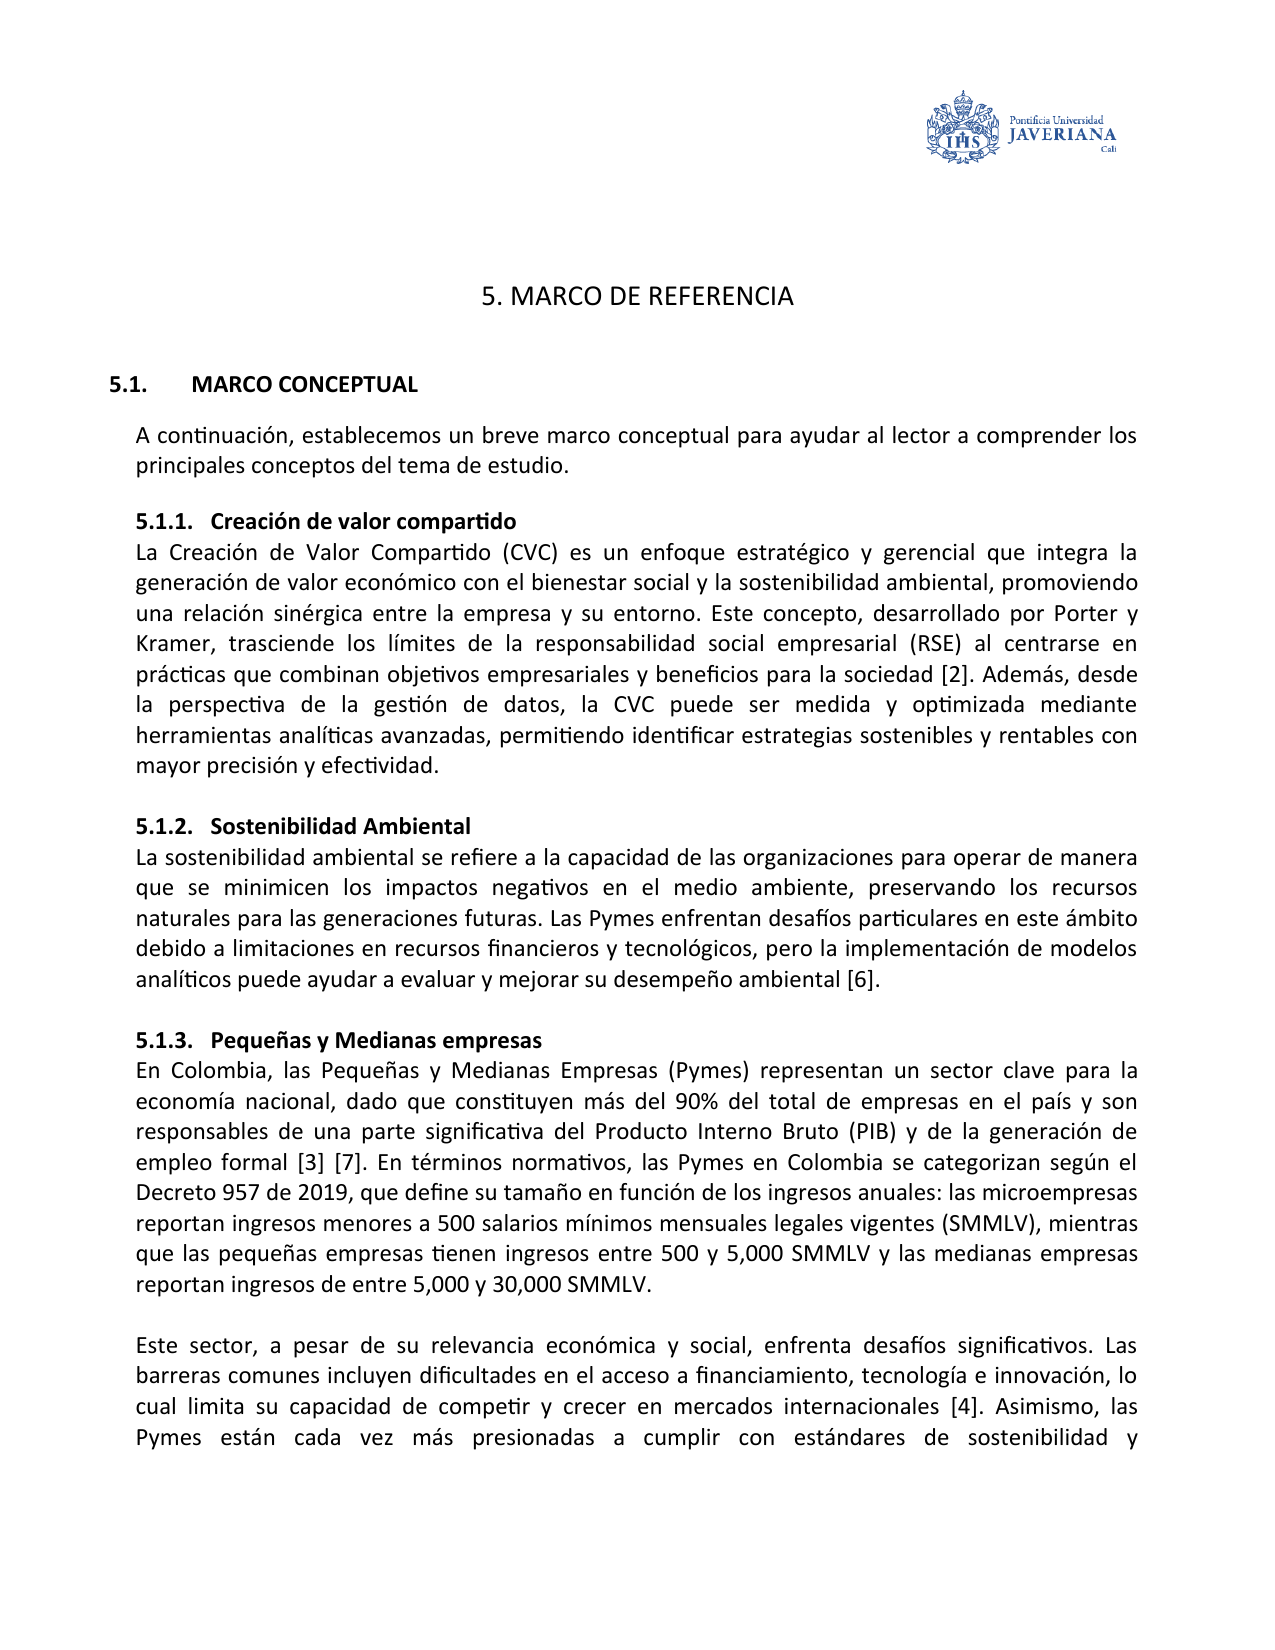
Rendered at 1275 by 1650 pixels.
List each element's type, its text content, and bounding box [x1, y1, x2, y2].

text A continuación, establecemos un breve marco conceptual para ayudar al lector a comprender los principales conceptos del tema de estudio. [135, 419, 1139, 480]
text 5.1.3. Pequeñas y Medianas empresas [135, 1024, 1139, 1054]
text La Creación de Valor Compartido (CVC) es un enfoque estratégico y gerencial que integra la generación de valor económico con el bienestar social y la sostenibilidad ambiental, promoviendo una relación sinérgica entre la empresa y su entorno. Este concepto, desarrollado por Porter y Kramer, trasciende los límites de la responsabilidad social empresarial (RSE) al centrarse en prácticas que combinan objetivos empresariales y beneficios para la sociedad [2]. Además, desde la perspectiva de la gestión de datos, la CVC puede ser medida y optimizada mediante herramientas analíticas avanzadas, permitiendo identificar estrategias sostenibles y rentables con mayor precisión y efectividad. [135, 536, 1139, 780]
text La sostenibilidad ambiental se refiere a la capacidad de las organizaciones para operar de manera que se minimicen los impactos negativos en el medio ambiente, preservando los recursos naturales para las generaciones futuras. Las Pymes enfrentan desafíos particulares en este ámbito debido a limitaciones en recursos financieros y tecnológicos, pero la implementación de modelos analíticos puede ayudar a evaluar y mejorar su desempeño ambiental [6]. [135, 841, 1139, 993]
subtitle MARCO DE REFERENCIA [481, 277, 1139, 313]
text 5.1.1. Creación de valor compartido [135, 505, 1139, 536]
picture [917, 78, 1125, 175]
text 5.1.2. Sostenibilidad Ambiental [135, 810, 1139, 841]
text En Colombia, las Pequeñas y Medianas Empresas (Pymes) representan un sector clave para la economía nacional, dado que constituyen más del 90% del total de empresas en el país y son responsables de una parte significativa del Producto Interno Bruto (PIB) y de la generación de empleo formal [3] [7]. En términos normativos, las Pymes en Colombia se categorizan según el Decreto 957 de 2019, que define su tamaño en función de los ingresos anuales: las microempresas reportan ingresos menores a 500 salarios mínimos mensuales legales vigentes (SMMLV), mientras que las pequeñas empresas tienen ingresos entre 500 y 5,000 SMMLV y las medianas empresas reportan ingresos de entre 5,000 y 30,000 SMMLV. [135, 1054, 1139, 1299]
list MARCO CONCEPTUAL [148, 369, 1139, 399]
